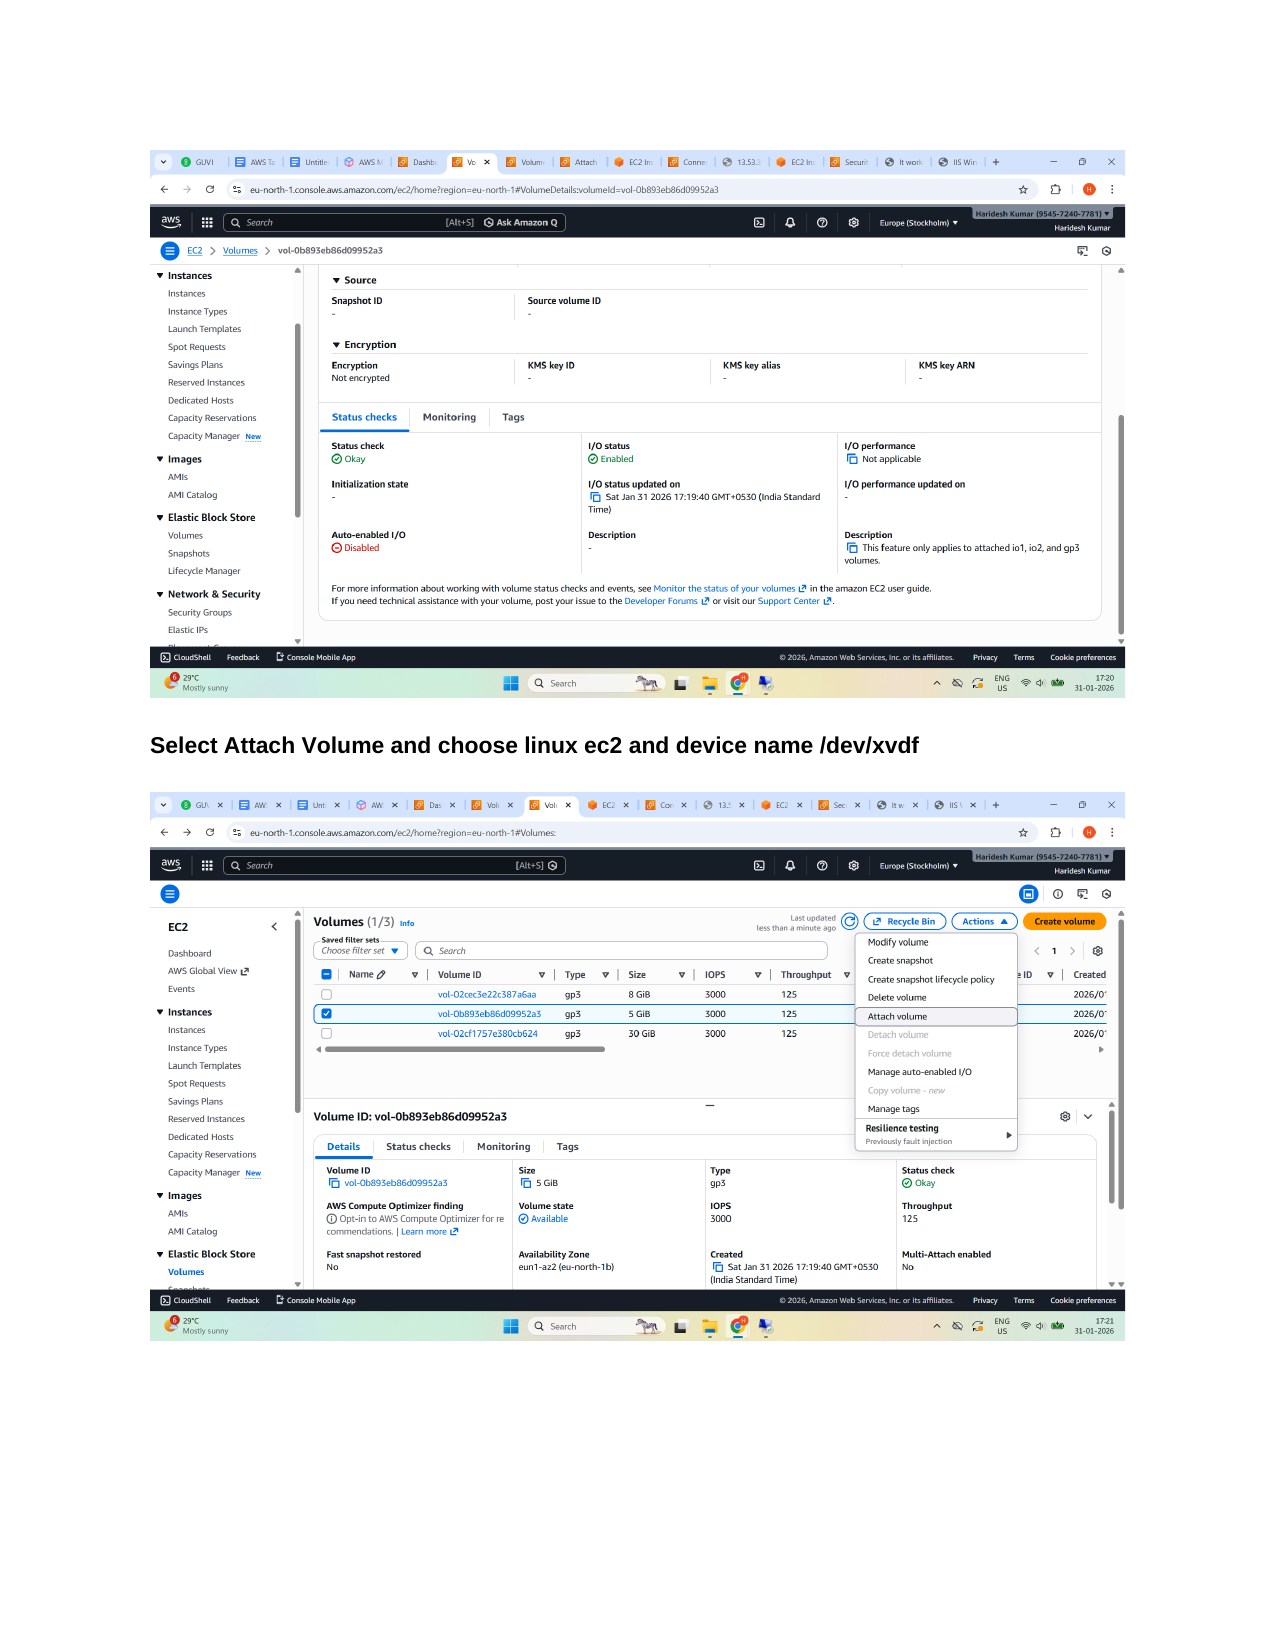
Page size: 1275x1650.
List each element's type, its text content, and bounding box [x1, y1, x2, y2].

picture [150, 150, 1125, 698]
picture [150, 792, 1125, 1341]
text Select Attach Volume and choose linux ec2 and device name /dev/xvdf [150, 732, 1125, 758]
